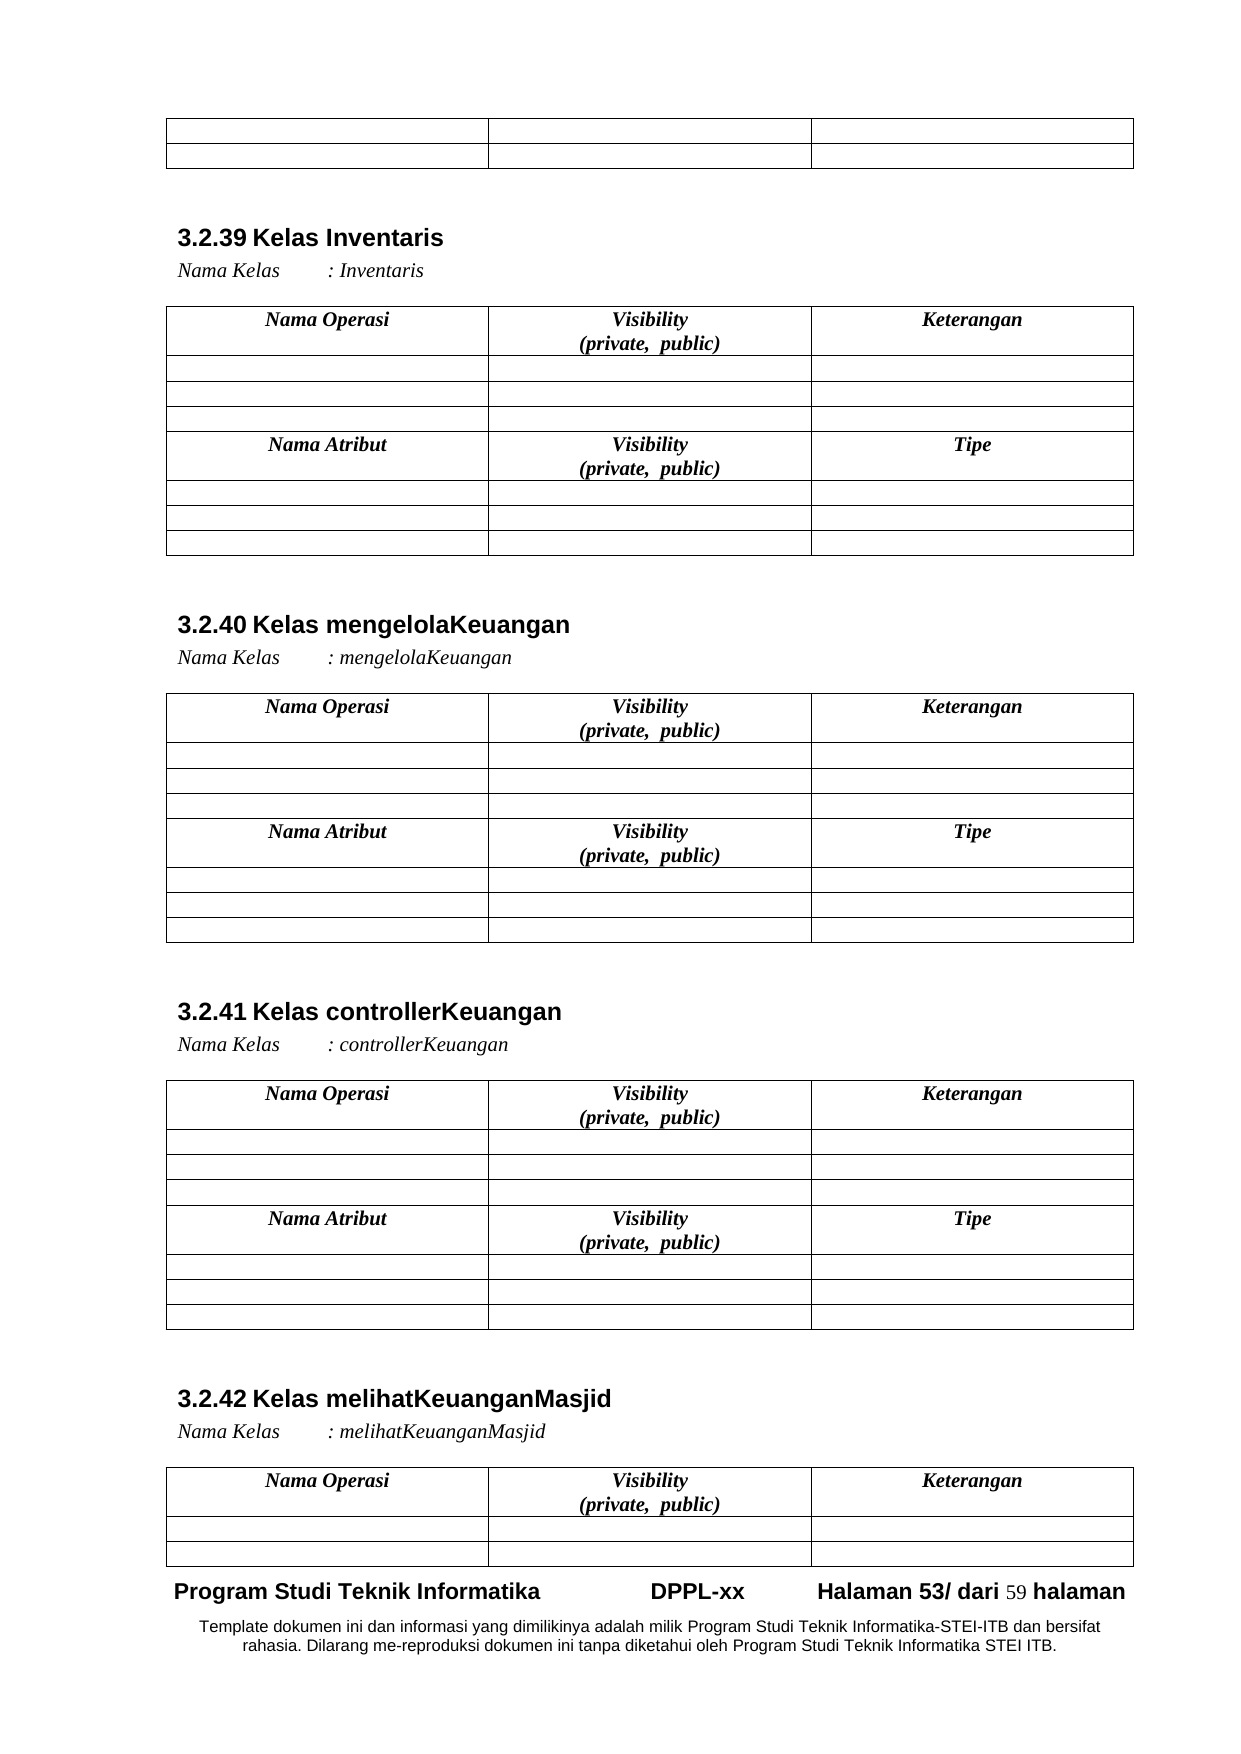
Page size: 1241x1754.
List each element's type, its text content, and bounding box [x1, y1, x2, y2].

table_header Keterangan [812, 1468, 1133, 1516]
table_cell [489, 506, 811, 530]
subtitle Kelas controllerKeuangan [177, 997, 1122, 1026]
table_cell [489, 743, 811, 767]
table_cell [489, 1180, 811, 1204]
table_cell [812, 769, 1133, 792]
table_header Visibility (private, public) [489, 1081, 811, 1129]
table_cell [812, 1255, 1133, 1279]
table_cell Tipe [812, 819, 1133, 867]
table_cell [812, 407, 1133, 431]
table_cell [167, 506, 488, 530]
table_cell [167, 1155, 488, 1179]
table_cell [167, 144, 488, 168]
table_cell [812, 119, 1133, 143]
table_cell [812, 1180, 1133, 1204]
table_cell Nama Atribut [167, 432, 488, 480]
table_cell [812, 893, 1133, 917]
table_cell [167, 1130, 488, 1154]
table_cell [167, 769, 488, 792]
text Nama Kelas : melihatKeuanganMasjid [177, 1419, 1122, 1443]
table_cell [812, 868, 1133, 892]
table_cell [489, 1130, 811, 1154]
table_cell [489, 868, 811, 892]
table_cell [812, 1130, 1133, 1154]
table_cell [489, 794, 811, 818]
table_cell [812, 382, 1133, 406]
table_header Visibility (private, public) [489, 307, 811, 355]
table_cell [812, 506, 1133, 530]
table_header Nama Operasi [167, 307, 488, 355]
table_cell [167, 794, 488, 818]
table_cell [167, 1542, 488, 1566]
table_cell [489, 893, 811, 917]
table_cell [812, 481, 1133, 505]
table_cell [167, 1517, 488, 1541]
table_cell [167, 1305, 488, 1329]
table_cell [812, 743, 1133, 767]
table_cell Visibility (private, public) [489, 819, 811, 867]
table_cell [167, 119, 488, 143]
table_cell [167, 743, 488, 767]
table_header Visibility (private, public) [489, 1468, 811, 1516]
table_cell [489, 918, 811, 942]
text Nama Kelas : controllerKeuangan [177, 1032, 1122, 1056]
table_cell [489, 1305, 811, 1329]
subtitle Kelas mengelolaKeuangan [177, 610, 1122, 639]
table_cell [812, 1517, 1133, 1541]
table_header Keterangan [812, 1081, 1133, 1129]
table_cell [812, 918, 1133, 942]
table_cell [812, 356, 1133, 381]
text Nama Kelas : mengelolaKeuangan [177, 645, 1122, 669]
table_cell [489, 1280, 811, 1304]
table_cell Tipe [812, 1206, 1133, 1254]
table_cell [489, 481, 811, 505]
table_cell [489, 531, 811, 555]
table_cell [489, 356, 811, 381]
table_cell [167, 531, 488, 555]
table_header Nama Operasi [167, 694, 488, 742]
table_cell [812, 1155, 1133, 1179]
table_cell [167, 918, 488, 942]
table_cell [167, 1180, 488, 1204]
table_header Keterangan [812, 694, 1133, 742]
table_cell [489, 119, 811, 143]
table_cell [812, 144, 1133, 168]
table_cell Tipe [812, 432, 1133, 480]
table_cell Nama Atribut [167, 1206, 488, 1254]
table_cell Visibility (private, public) [489, 432, 811, 480]
table_cell [489, 769, 811, 792]
table_cell [167, 1255, 488, 1279]
table_cell [489, 407, 811, 431]
table_cell [167, 407, 488, 431]
table_header Keterangan [812, 307, 1133, 355]
table_cell [489, 382, 811, 406]
table_cell [812, 1542, 1133, 1566]
table_cell [812, 794, 1133, 818]
table_cell [489, 1155, 811, 1179]
subtitle Kelas Inventaris [177, 223, 1122, 252]
table_cell Visibility (private, public) [489, 1206, 811, 1254]
table_cell Nama Atribut [167, 819, 488, 867]
table_cell [167, 1280, 488, 1304]
table_cell [167, 356, 488, 381]
table_cell [167, 481, 488, 505]
table_cell [489, 1517, 811, 1541]
table_cell [167, 893, 488, 917]
table_cell [489, 144, 811, 168]
table_cell [812, 531, 1133, 555]
table_cell [812, 1280, 1133, 1304]
table_cell [812, 1305, 1133, 1329]
table_header Nama Operasi [167, 1081, 488, 1129]
table_cell [489, 1542, 811, 1566]
table_header Nama Operasi [167, 1468, 488, 1516]
table_cell [167, 868, 488, 892]
subtitle Kelas melihatKeuanganMasjid [177, 1384, 1122, 1412]
table_cell [489, 1255, 811, 1279]
text Nama Kelas : Inventaris [177, 258, 1122, 282]
table_cell [167, 382, 488, 406]
table_header Visibility (private, public) [489, 694, 811, 742]
